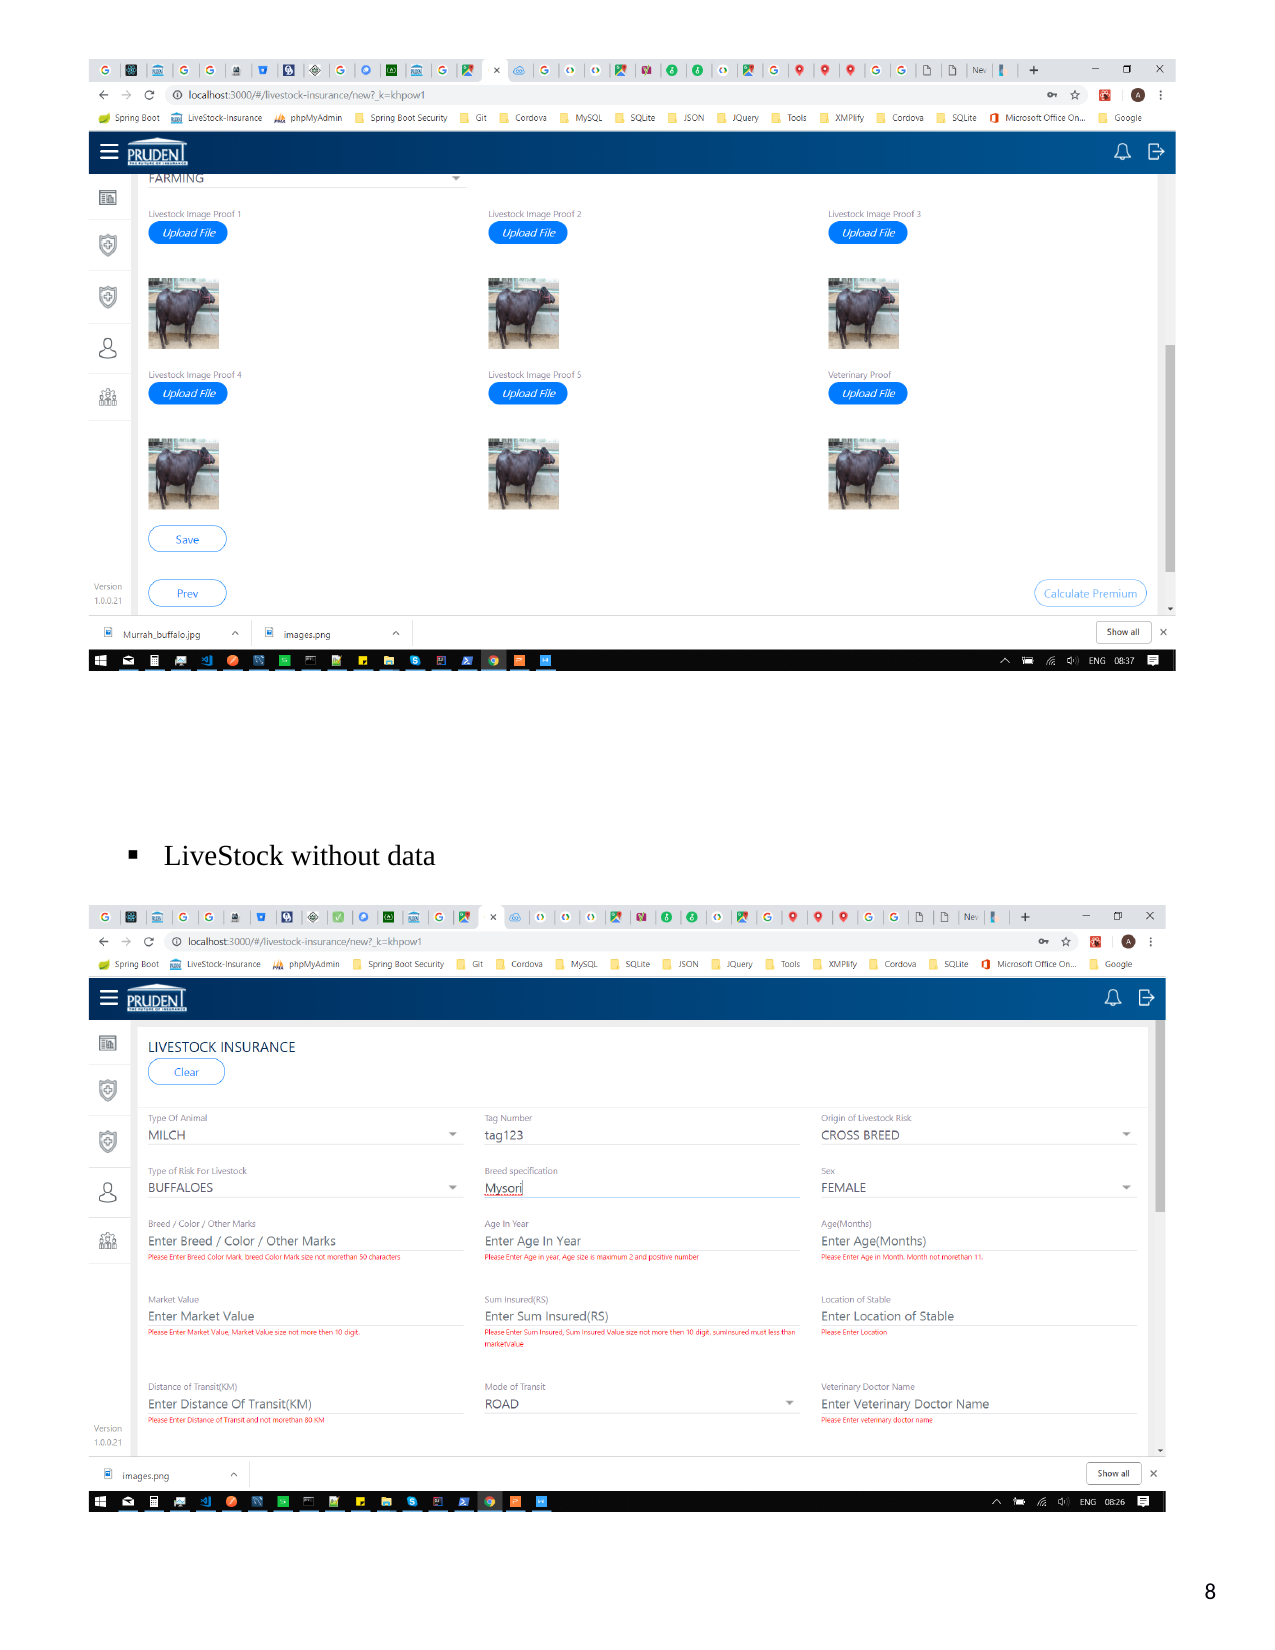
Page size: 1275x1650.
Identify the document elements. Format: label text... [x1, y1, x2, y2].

picture [88, 59, 1176, 671]
list LiveStock without data [126, 838, 1216, 872]
picture [88, 905, 1166, 1512]
